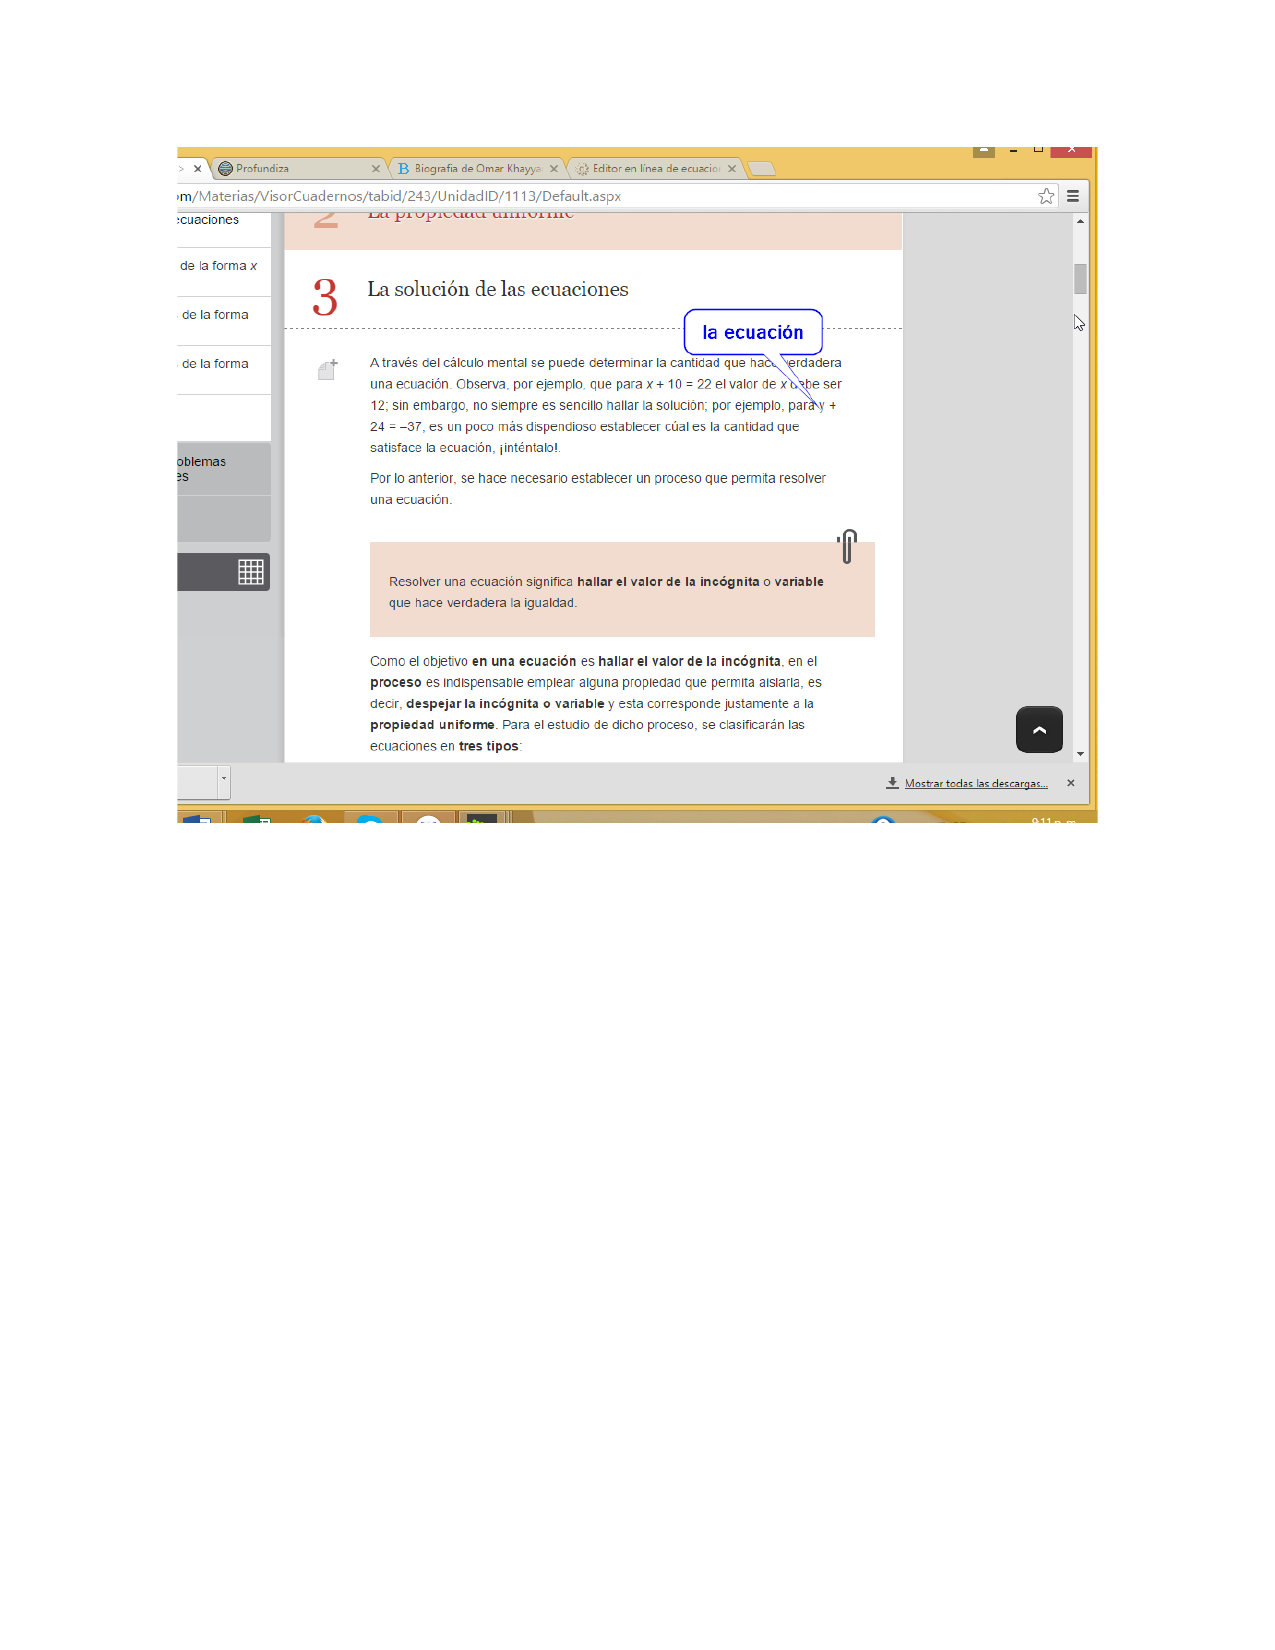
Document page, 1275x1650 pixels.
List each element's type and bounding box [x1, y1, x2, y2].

picture [177, 147, 1098, 823]
